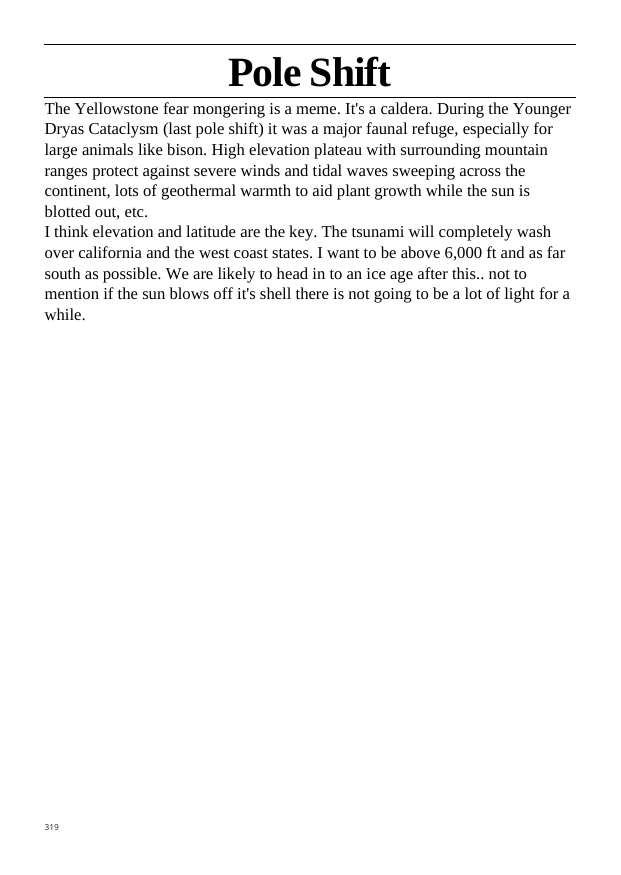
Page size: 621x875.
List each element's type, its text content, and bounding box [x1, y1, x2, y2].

text The Yellowstone fear mongering is a meme. It's a caldera. During the Younger Dryas Cataclysm (last pole shift) it was a major faunal refuge, especially for large animals like bison. High elevation plateau with surrounding mountain ranges protect against severe winds and tidal waves sweeping across the continent, lots of geothermal warmth to aid plant growth while the sun is blotted out, etc. [44, 98, 576, 221]
subtitle Pole Shift [44, 45, 576, 97]
text I think elevation and latitude are the key. The tsunami will completely wash over california and the west coast states. I want to be above 6,000 ft and as far south as possible. We are likely to head in to an ice age after this.. not to mention if the sun blows off it's shell there is not going to be a lot of light for a while. [44, 222, 576, 324]
